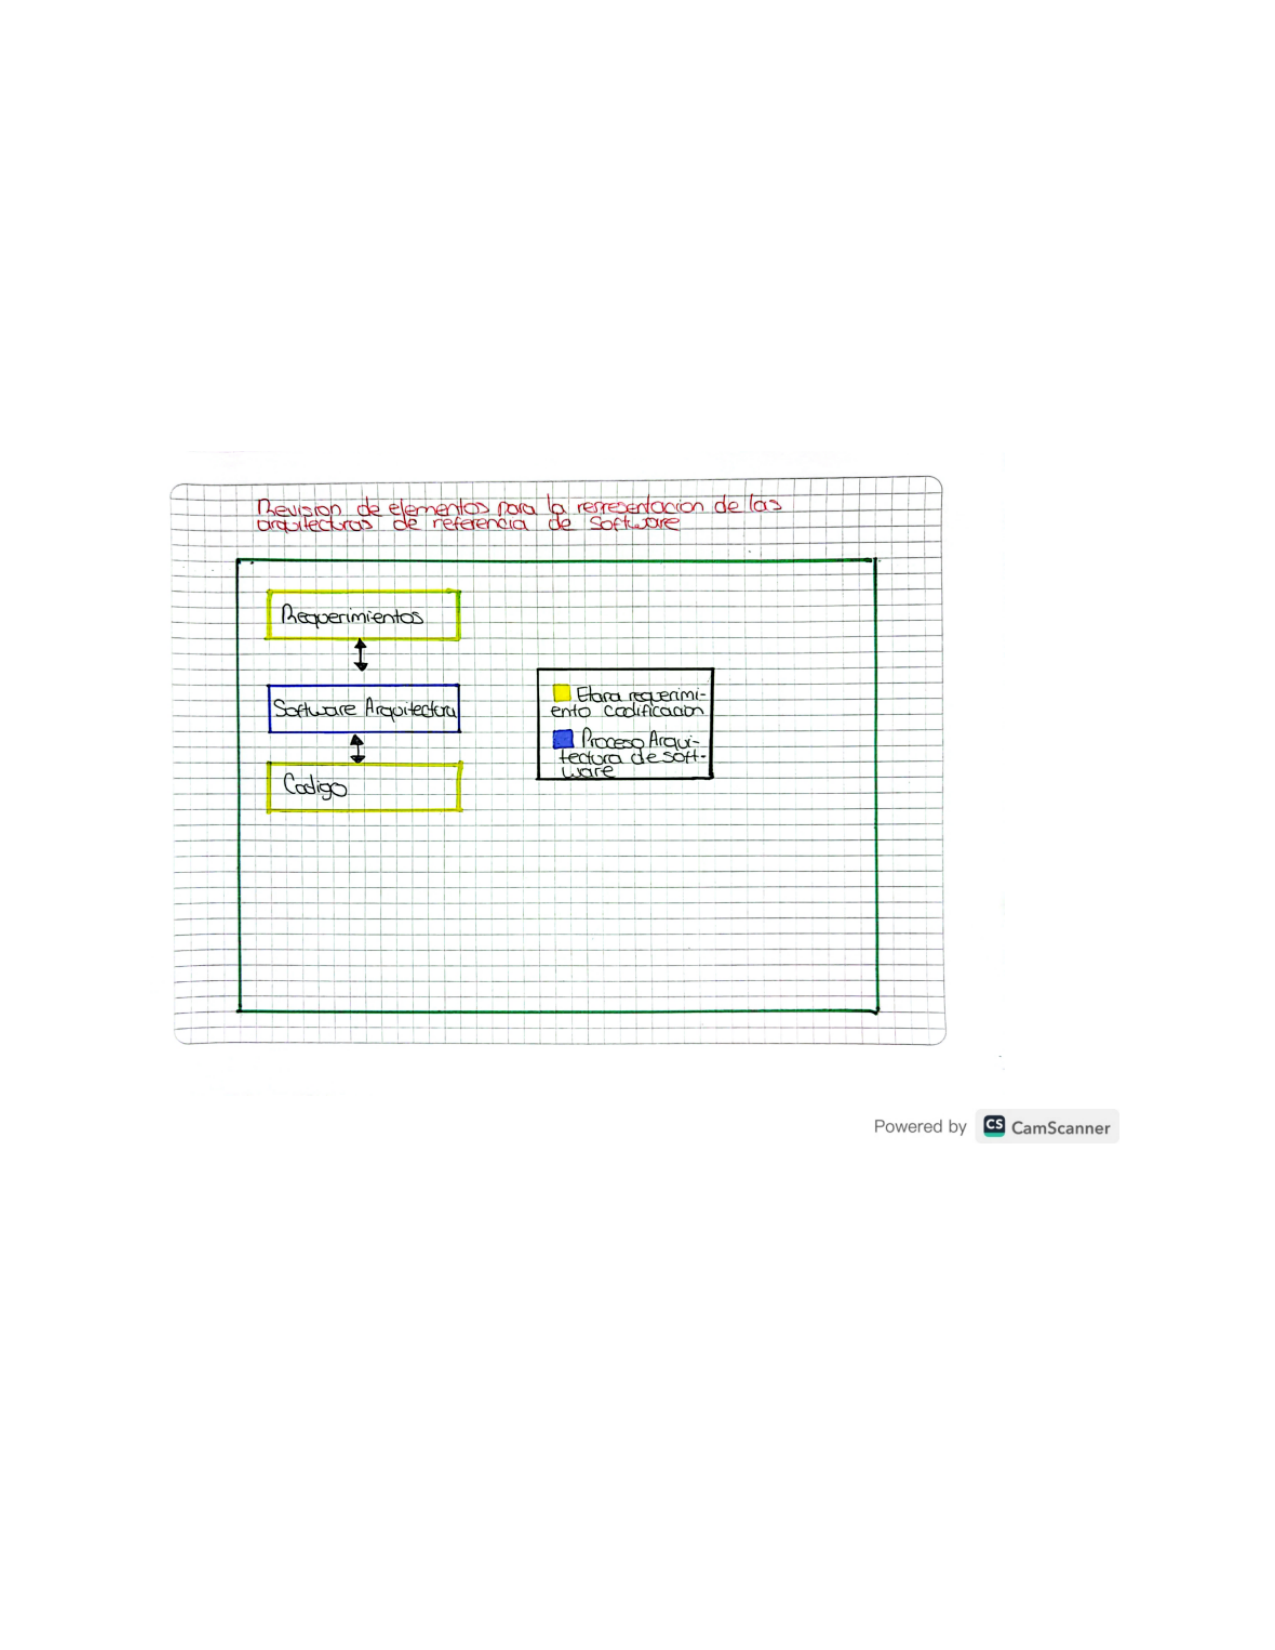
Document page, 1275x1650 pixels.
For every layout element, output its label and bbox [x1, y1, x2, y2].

picture [150, 451, 1125, 1150]
